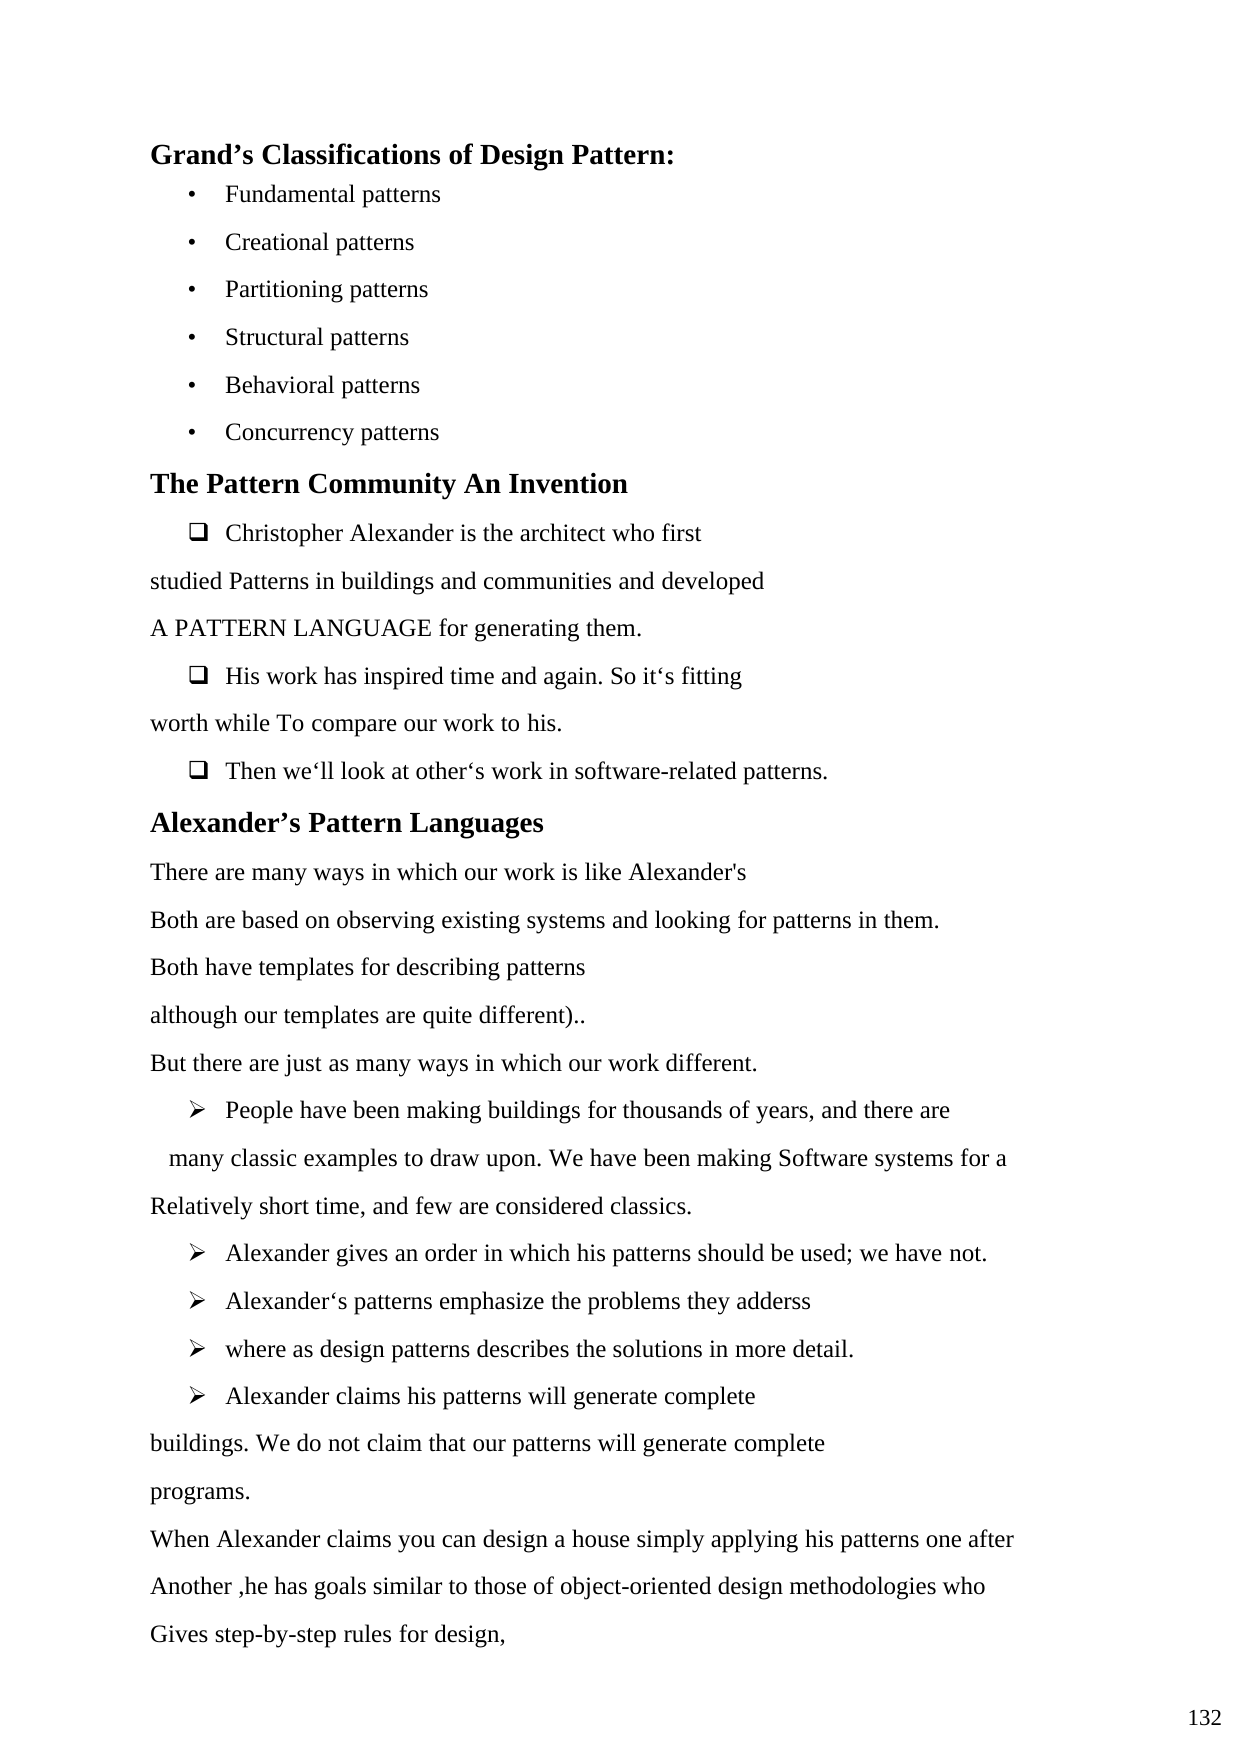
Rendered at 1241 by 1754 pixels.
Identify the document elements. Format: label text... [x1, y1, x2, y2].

subtitle Alexander’s Pattern Languages [150, 805, 1226, 838]
text Both are based on observing existing systems and looking for patterns in them. [150, 905, 1226, 933]
list His work has inspired time and again. So it‘s fitting worth while To compare our work to his. [150, 661, 806, 737]
list Partitioning patterns [187, 274, 1226, 303]
text When Alexander claims you can design a house simply applying his patterns one after Another ,he has goals similar to those of object-oriented design methodologies who Gives step-by-step rules for design, [150, 1524, 1023, 1648]
list Behavioral patterns [187, 370, 1226, 398]
text There are many ways in which our work is like Alexander's [150, 857, 1226, 886]
list Alexander claims his patterns will generate complete buildings. We do not claim that our patterns will generate complete programs. [150, 1381, 859, 1505]
list where as design patterns describes the solutions in more detail. [187, 1334, 1226, 1363]
list Christopher Alexander is the architect who first studied Patterns in buildings and communities and developed [150, 518, 778, 594]
list Alexander gives an order in which his patterns should be used; we have not. [187, 1238, 1226, 1267]
text Relatively short time, and few are considered classics. [150, 1191, 1226, 1220]
list Then we‘ll look at other‘s work in software-related patterns. [187, 756, 1226, 785]
subtitle The Pattern Community An Invention [150, 466, 1226, 499]
list Alexander‘s patterns emphasize the problems they adderss [187, 1286, 1226, 1314]
text Both have templates for describing patterns although our templates are quite different).. [150, 952, 679, 1028]
list People have been making buildings for thousands of years, and there are many classic examples to draw upon. We have been making Software systems for a [168, 1095, 1011, 1171]
list Creational patterns [187, 227, 1226, 256]
list Fundamental patterns [187, 179, 1226, 207]
list Concurrency patterns [187, 417, 1226, 446]
text A PATTERN LANGUAGE for generating them. [150, 613, 1226, 642]
text But there are just as many ways in which our work different. [150, 1048, 1226, 1077]
list Structural patterns [187, 322, 1226, 351]
subtitle Grand’s Classifications of Design Pattern: [150, 137, 1226, 171]
